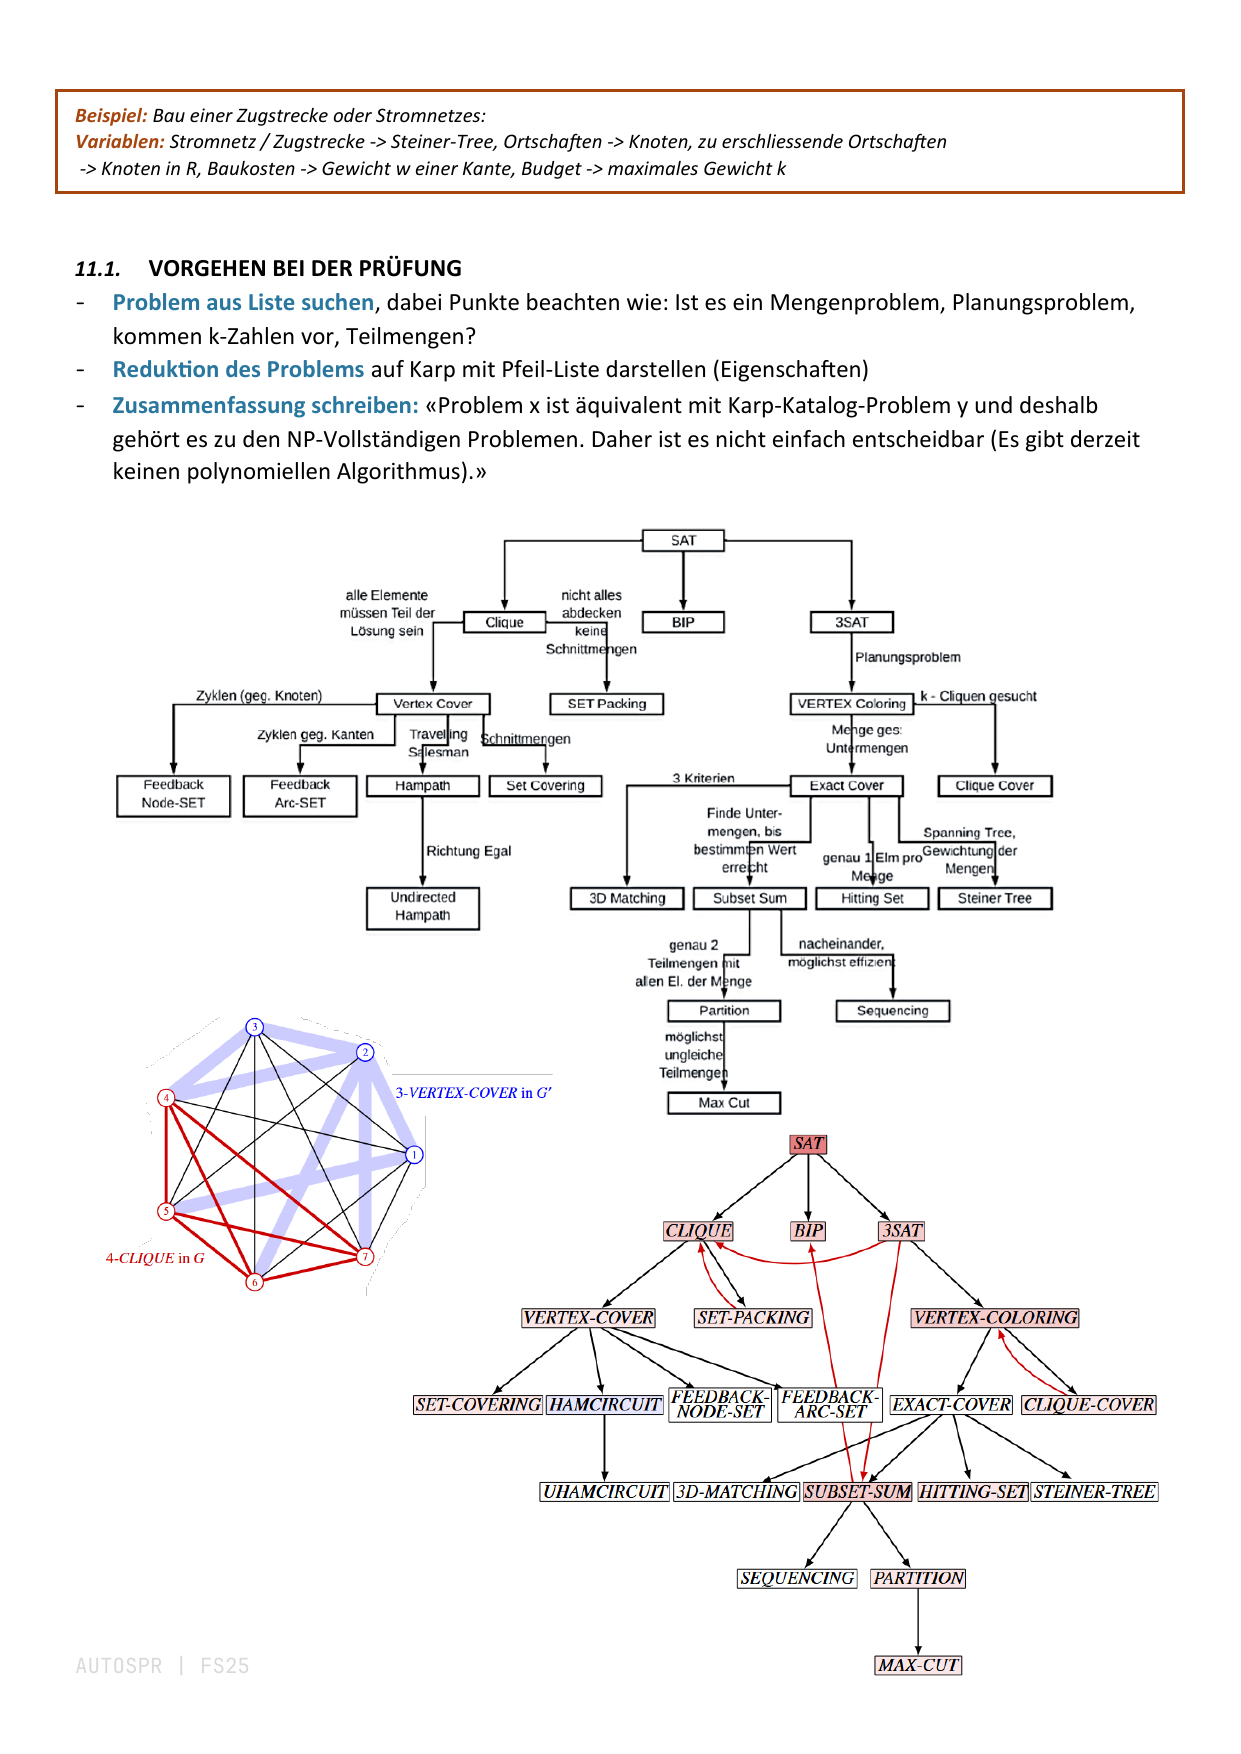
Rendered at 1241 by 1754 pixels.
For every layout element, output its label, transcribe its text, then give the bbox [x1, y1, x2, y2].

text Zusammenfassung schreiben: «Problem x ist äquivalent mit Karp-Katalog-Problem y und deshalb gehört es zu den NP-Vollständigen Problemen. Daher ist es nicht einfach entscheidbar (Es gibt derzeit keinen polynomiellen Algorithmus).» [75, 388, 1165, 486]
text Variablen: Stromnetz / Zugstrecke -> Steiner-Tree, Ortschaften -> Knoten, zu erschliessende Ortschaften -> Knoten in R, Baukosten -> Gewicht w einer Kante, Budget -> maximales Gewicht k [58, 115, 1182, 191]
picture [104, 512, 1165, 1680]
text Beispiel: Bau einer Zugstrecke oder Stromnetzes: [58, 92, 1182, 115]
text Problem aus Liste suchen, dabei Punkte beachten wie: Ist es ein Mengenproblem, Planungsproblem, kommen k-Zahlen vor, Teilmengen? [75, 284, 1165, 351]
subtitle Vorgehen bei der Prüfung [74, 253, 1165, 283]
text Reduktion des Problems auf Karp mit Pfeil-Liste darstellen (Eigenschaften) [75, 352, 1165, 386]
